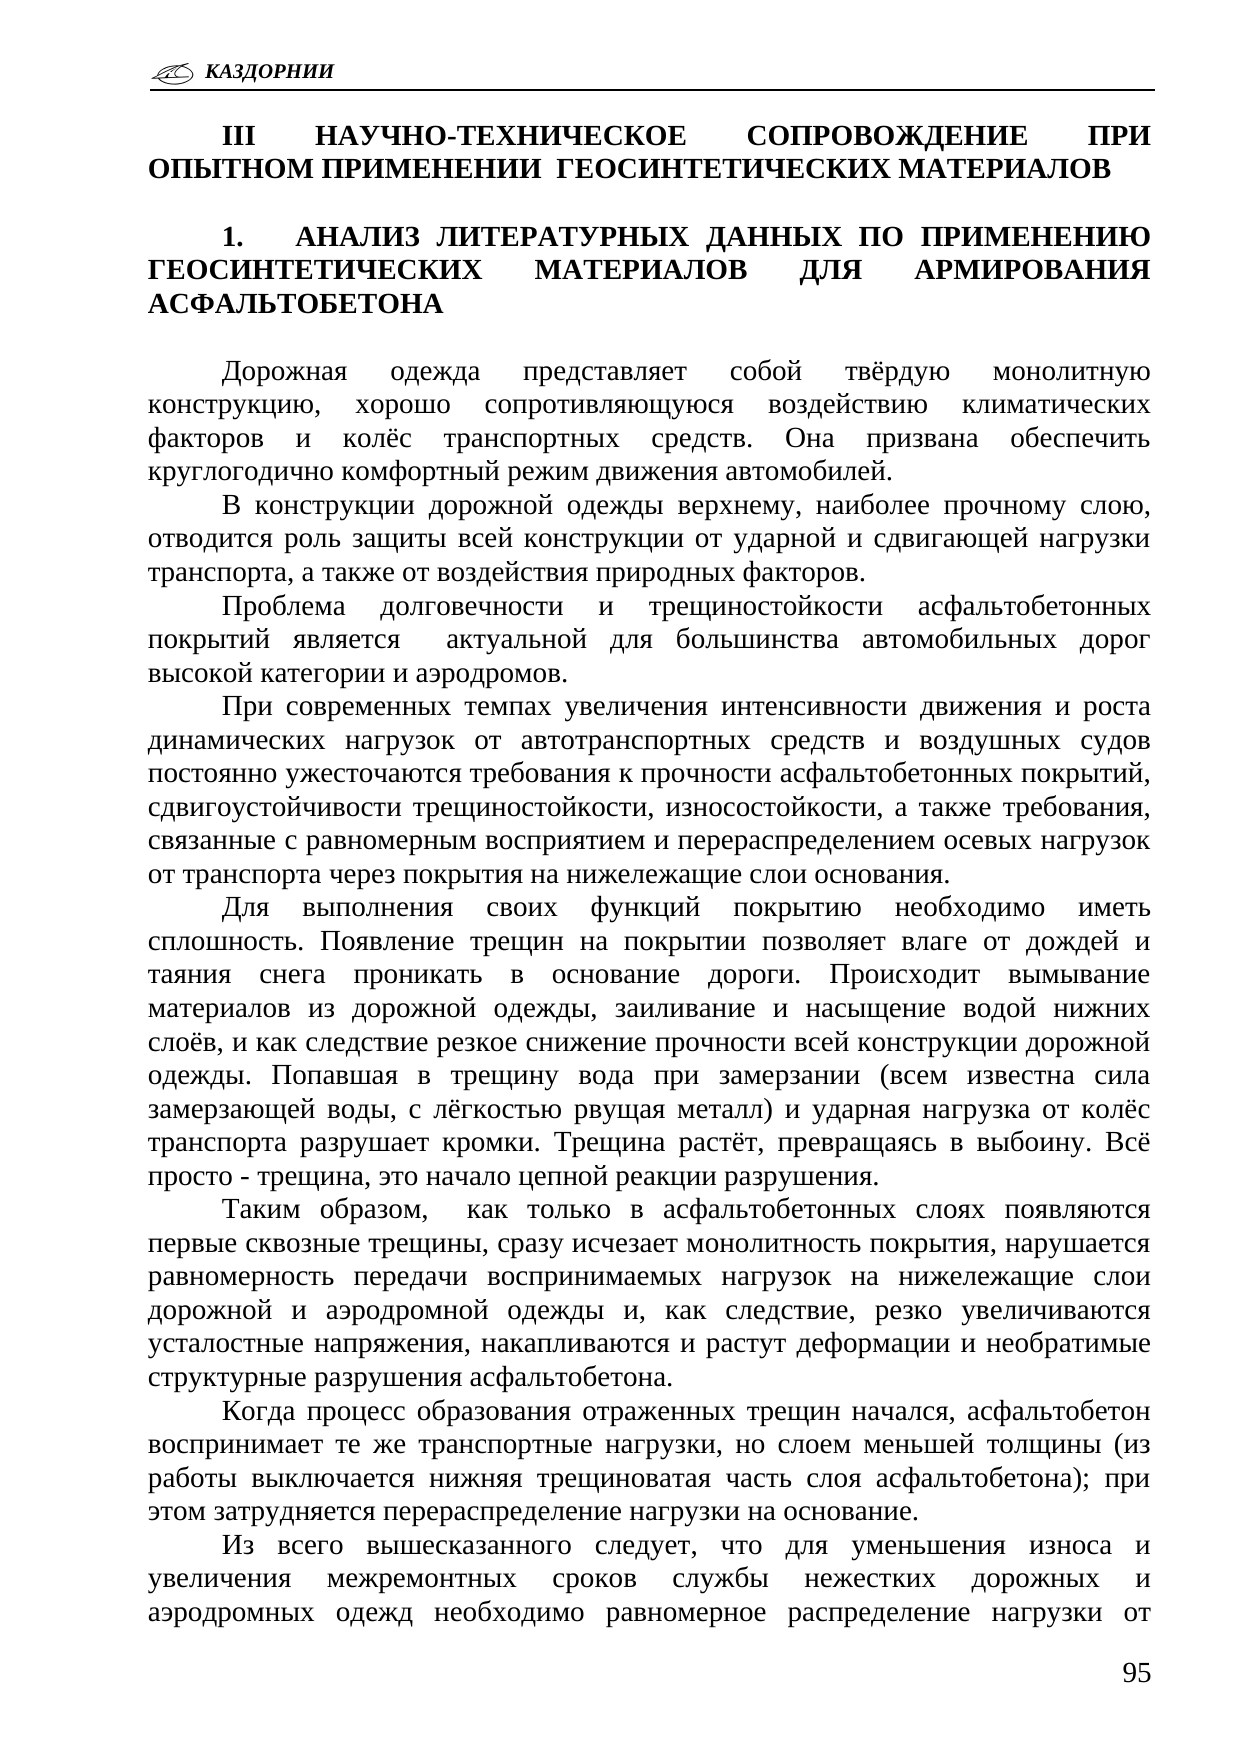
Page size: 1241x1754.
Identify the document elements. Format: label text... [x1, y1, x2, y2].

picture [149, 60, 195, 89]
text III НАУЧНО-ТЕХНИЧЕСКОЕ СОПРОВОЖДЕНИЕ ПРИ ОПЫТНОМ ПРИМЕНЕНИИ ГЕОСИНТЕТИЧЕСКИХ МАТЕРИАЛОВ [148, 118, 1152, 185]
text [148, 1527, 1152, 1627]
list АНАЛИЗ ЛИТЕРАТУРНЫХ ДАННЫХ ПО ПРИМЕНЕНИЮ ГЕОСИНТЕТИЧЕСКИХ МАТЕРИАЛОВ ДЛЯ АРМИРОВАНИЯ АСФАЛЬТОБЕТОНА [148, 219, 1152, 319]
text Когда процесс образования отраженных трещин начался, асфальтобетон воспринимает те же транспортные нагрузки, но слоем меньшей толщины (из работы выключается нижняя трещиноватая часть слоя асфальтобетона); при этом затрудняется перераспределение нагрузки на основание. [148, 1393, 1152, 1527]
text Для выполнения своих функций покрытию необходимо иметь сплошность. Появление трещин на покрытии позволяет влаге от дождей и таяния снега проникать в основание дороги. Происходит вымывание материалов из дорожной одежды, заиливание и насыщение водой нижних слоёв, и как следствие резкое снижение прочности всей конструкции дорожной одежды. Попавшая в трещину вода при замерзании (всем известна сила замерзающей воды, с лёгкостью рвущая металл) и ударная нагрузка от колёс транспорта разрушает кромки. Трещина растёт, превращаясь в выбоину. Всё просто - трещина, это начало цепной реакции разрушения. [148, 889, 1152, 1191]
text В конструкции дорожной одежды верхнему, наиболее прочному слою, отводится роль защиты всей конструкции от ударной и сдвигающей нагрузки транспорта, а также от воздействия природных факторов. [148, 487, 1152, 588]
text Дорожная одежда представляет собой твёрдую монолитную конструкцию, хорошо сопротивляющуюся воздействию климатических факторов и колёс транспортных средств. Она призвана обеспечить круглогодично комфортный режим движения автомобилей. [148, 353, 1152, 487]
text Проблема долговечности и трещиностойкости асфальтобетонных покрытий является актуальной для большинства автомобильных дорог высокой категории и аэродромов. [148, 588, 1152, 688]
text Таким образом, как только в асфальтобетонных слоях появляются первые сквозные трещины, сразу исчезает монолитность покрытия, нарушается равномерность передачи воспринимаемых нагрузок на нижележащие слои дорожной и аэродромной одежды и, как следствие, резко увеличиваются усталостные напряжения, накапливаются и растут деформации и необратимые структурные разрушения асфальтобетона. [148, 1191, 1152, 1393]
text При современных темпах увеличения интенсивности движения и роста динамических нагрузок от автотранспортных средств и воздушных судов постоянно ужесточаются требования к прочности асфальтобетонных покрытий, сдвигоустойчивости трещиностойкости, износостойкости, а также требования, связанные с равномерным восприятием и перераспределением осевых нагрузок от транспорта через покрытия на нижележащие слои основания. [148, 688, 1152, 889]
